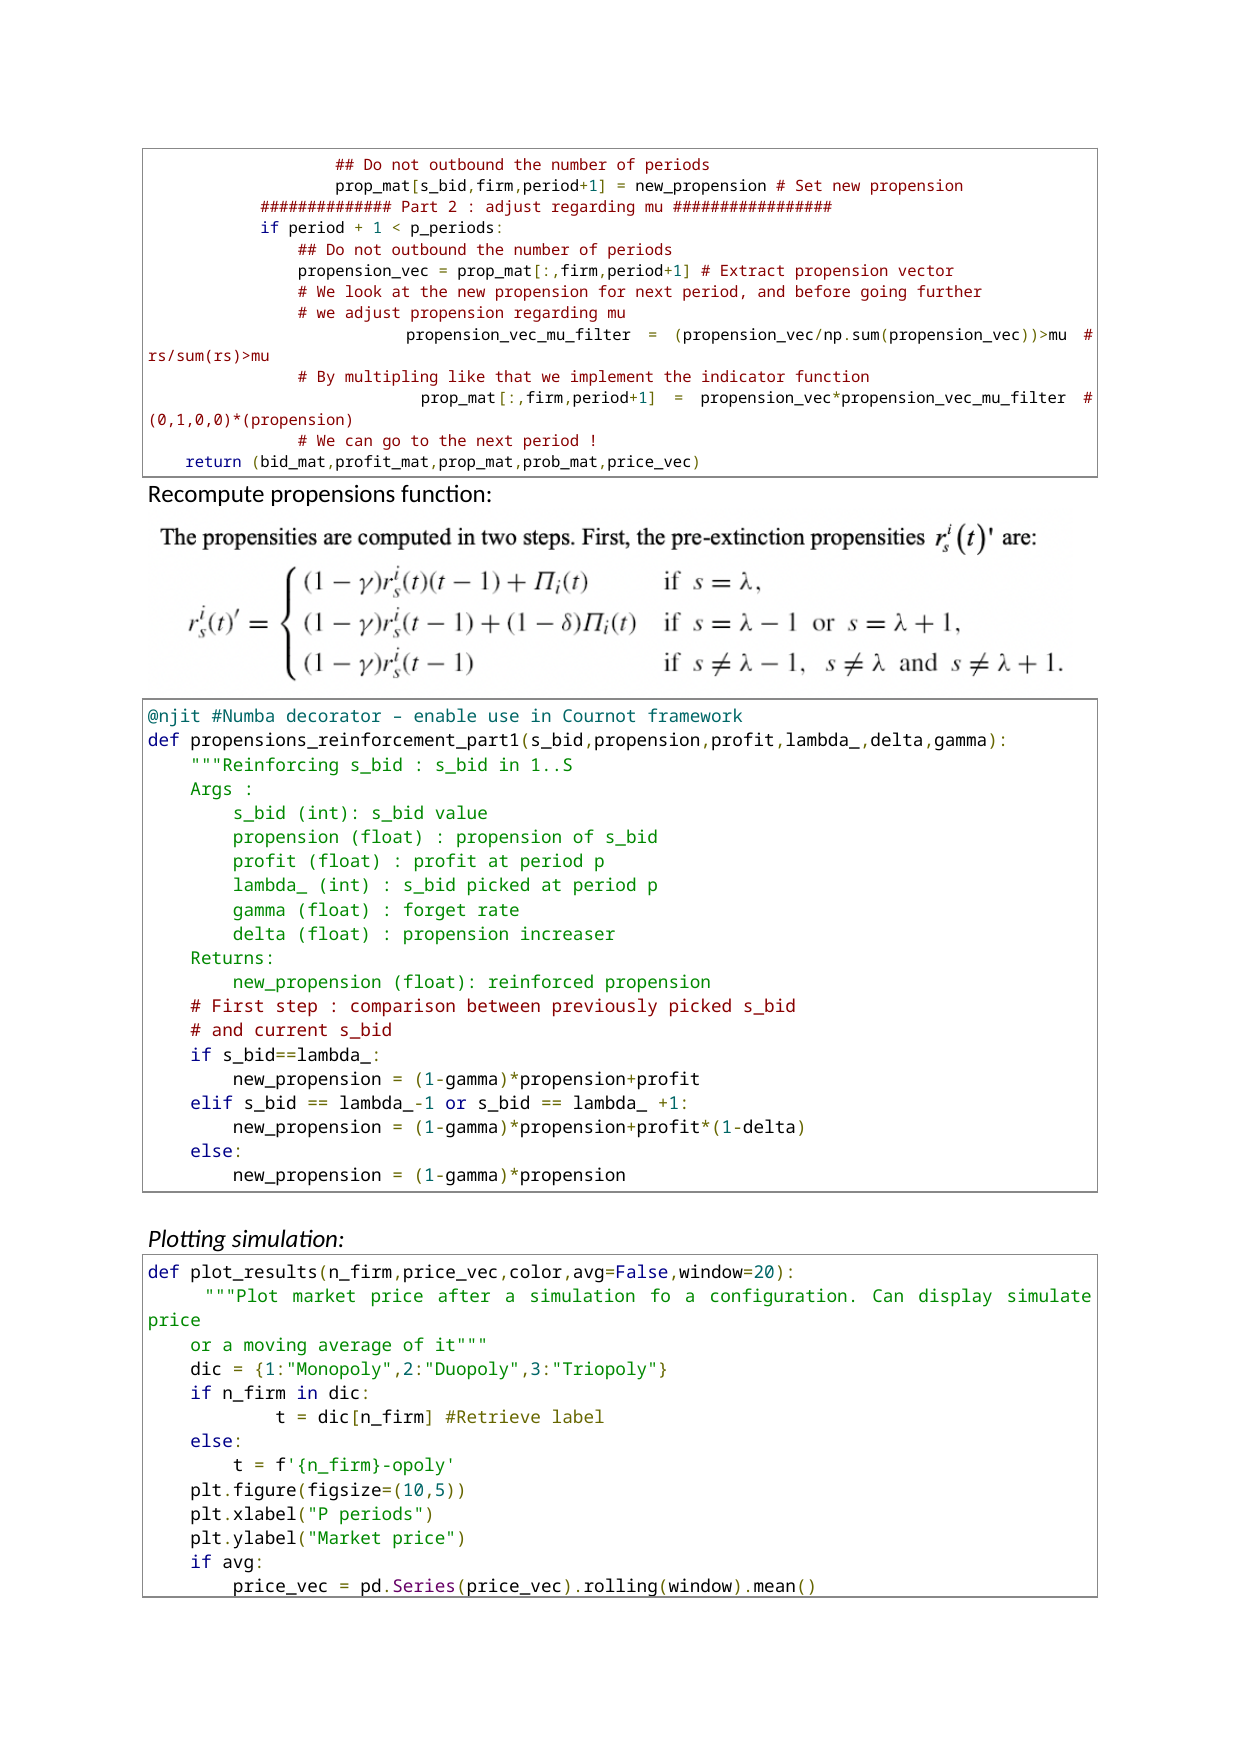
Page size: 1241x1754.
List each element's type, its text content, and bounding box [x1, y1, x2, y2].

text new_propension = (1-gamma)*propension+profit*(1-delta) [148, 1114, 1093, 1139]
text s_bid (int): s_bid value [148, 800, 1093, 824]
text new_propension = (1-gamma)*propension [143, 1157, 1097, 1191]
text ## Do not outbound the number of periods [148, 238, 1093, 259]
text def plot_results(n_firm,price_vec,color,avg=False,window=20): [143, 1255, 1097, 1284]
text if period + 1 < p_periods: [148, 217, 1093, 238]
text @njit #Numba decorator – enable use in Cournot framework [143, 700, 1097, 728]
text if s_bid==lambda_: [148, 1042, 1093, 1066]
text return (bid_mat,profit_mat,prop_mat,prob_mat,price_vec) [143, 445, 1097, 476]
text # By multipling like that we implement the indicator function [148, 366, 1093, 387]
text # we adjust propension regarding mu [148, 302, 1093, 323]
text else: [148, 1429, 1093, 1453]
text plt.ylabel("Market price") [148, 1525, 1093, 1549]
text Returns: [148, 945, 1093, 969]
text Args : [148, 776, 1093, 800]
text propension (float) : propension of s_bid [148, 824, 1093, 849]
text new_propension = (1-gamma)*propension+profit [148, 1066, 1093, 1090]
text plt.figure(figsize=(10,5)) [148, 1477, 1093, 1501]
text else: [148, 1139, 1093, 1157]
text propension_vec = prop_mat[:,firm,period+1] # Extract propension vector [148, 259, 1093, 281]
text new_propension (float): reinforced propension [148, 969, 1093, 994]
text plt.xlabel("P periods") [148, 1501, 1093, 1525]
text # First step : comparison between previously picked s_bid [148, 994, 1093, 1018]
text price_vec = pd.Series(price_vec).rolling(window).mean() [148, 1574, 1093, 1596]
text Recompute propensions function: [148, 478, 1093, 508]
text """Reinforcing s_bid : s_bid in 1..S [148, 752, 1093, 776]
text t = dic[n_firm] #Retrieve label [148, 1404, 1093, 1429]
text # We look at the new propension for next period, and before going further [148, 281, 1093, 302]
text # We can go to the next period ! [148, 429, 1093, 445]
text ############## Part 2 : adjust regarding mu ################# [148, 196, 1093, 217]
picture [147, 508, 1073, 698]
text # and current s_bid [148, 1018, 1093, 1042]
text gamma (float) : forget rate [148, 897, 1093, 921]
text if avg: [148, 1549, 1093, 1574]
text elif s_bid == lambda_-1 or s_bid == lambda_ +1: [148, 1090, 1093, 1114]
text propension_vec_mu_filter = (propension_vec/np.sum(propension_vec))>mu # rs/sum(rs)>mu [148, 323, 1093, 366]
text or a moving average of it""" [148, 1332, 1093, 1356]
text if n_firm in dic: [148, 1380, 1093, 1404]
text ## Do not outbound the number of periods [143, 149, 1097, 174]
text prop_mat[:,firm,period+1] = propension_vec*propension_vec_mu_filter # (0,1,0,0)*(propension) [148, 387, 1093, 429]
text delta (float) : propension increaser [148, 921, 1093, 945]
text dic = {1:"Monopoly",2:"Duopoly",3:"Triopoly"} [148, 1356, 1093, 1380]
text def propensions_reinforcement_part1(s_bid,propension,profit,lambda_,delta,gamma): [148, 728, 1093, 752]
text prop_mat[s_bid,firm,period+1] = new_propension # Set new propension [148, 174, 1093, 196]
text profit (float) : profit at period p [148, 849, 1093, 873]
text """Plot market price after a simulation fo a configuration. Can display simulate price [148, 1284, 1093, 1332]
text t = f'{n_firm}-opoly' [148, 1453, 1093, 1477]
text Plotting simulation: [148, 1223, 1093, 1254]
text lambda_ (int) : s_bid picked at period p [148, 873, 1093, 897]
